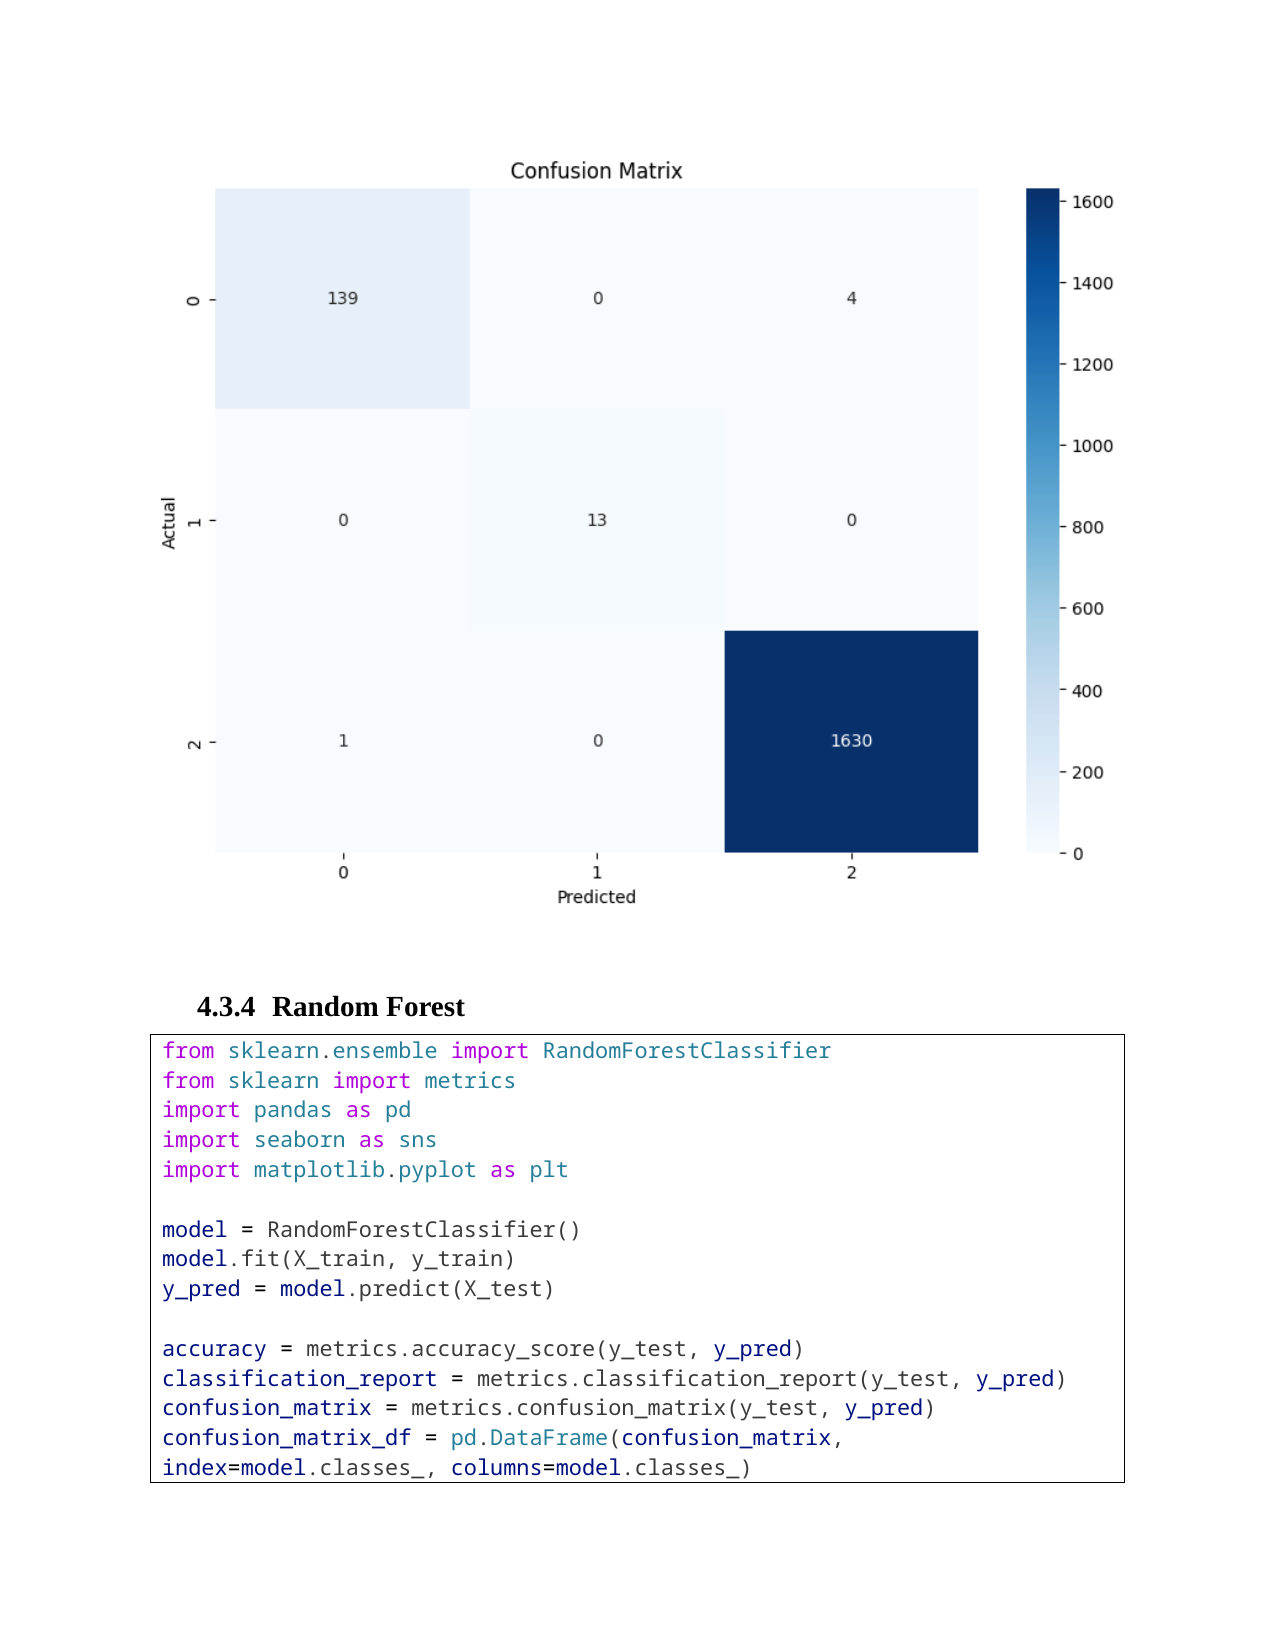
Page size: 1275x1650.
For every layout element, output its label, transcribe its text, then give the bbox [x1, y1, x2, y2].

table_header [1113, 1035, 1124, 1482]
picture [150, 150, 1125, 918]
subtitle Random Forest [197, 989, 1125, 1023]
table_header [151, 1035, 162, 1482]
